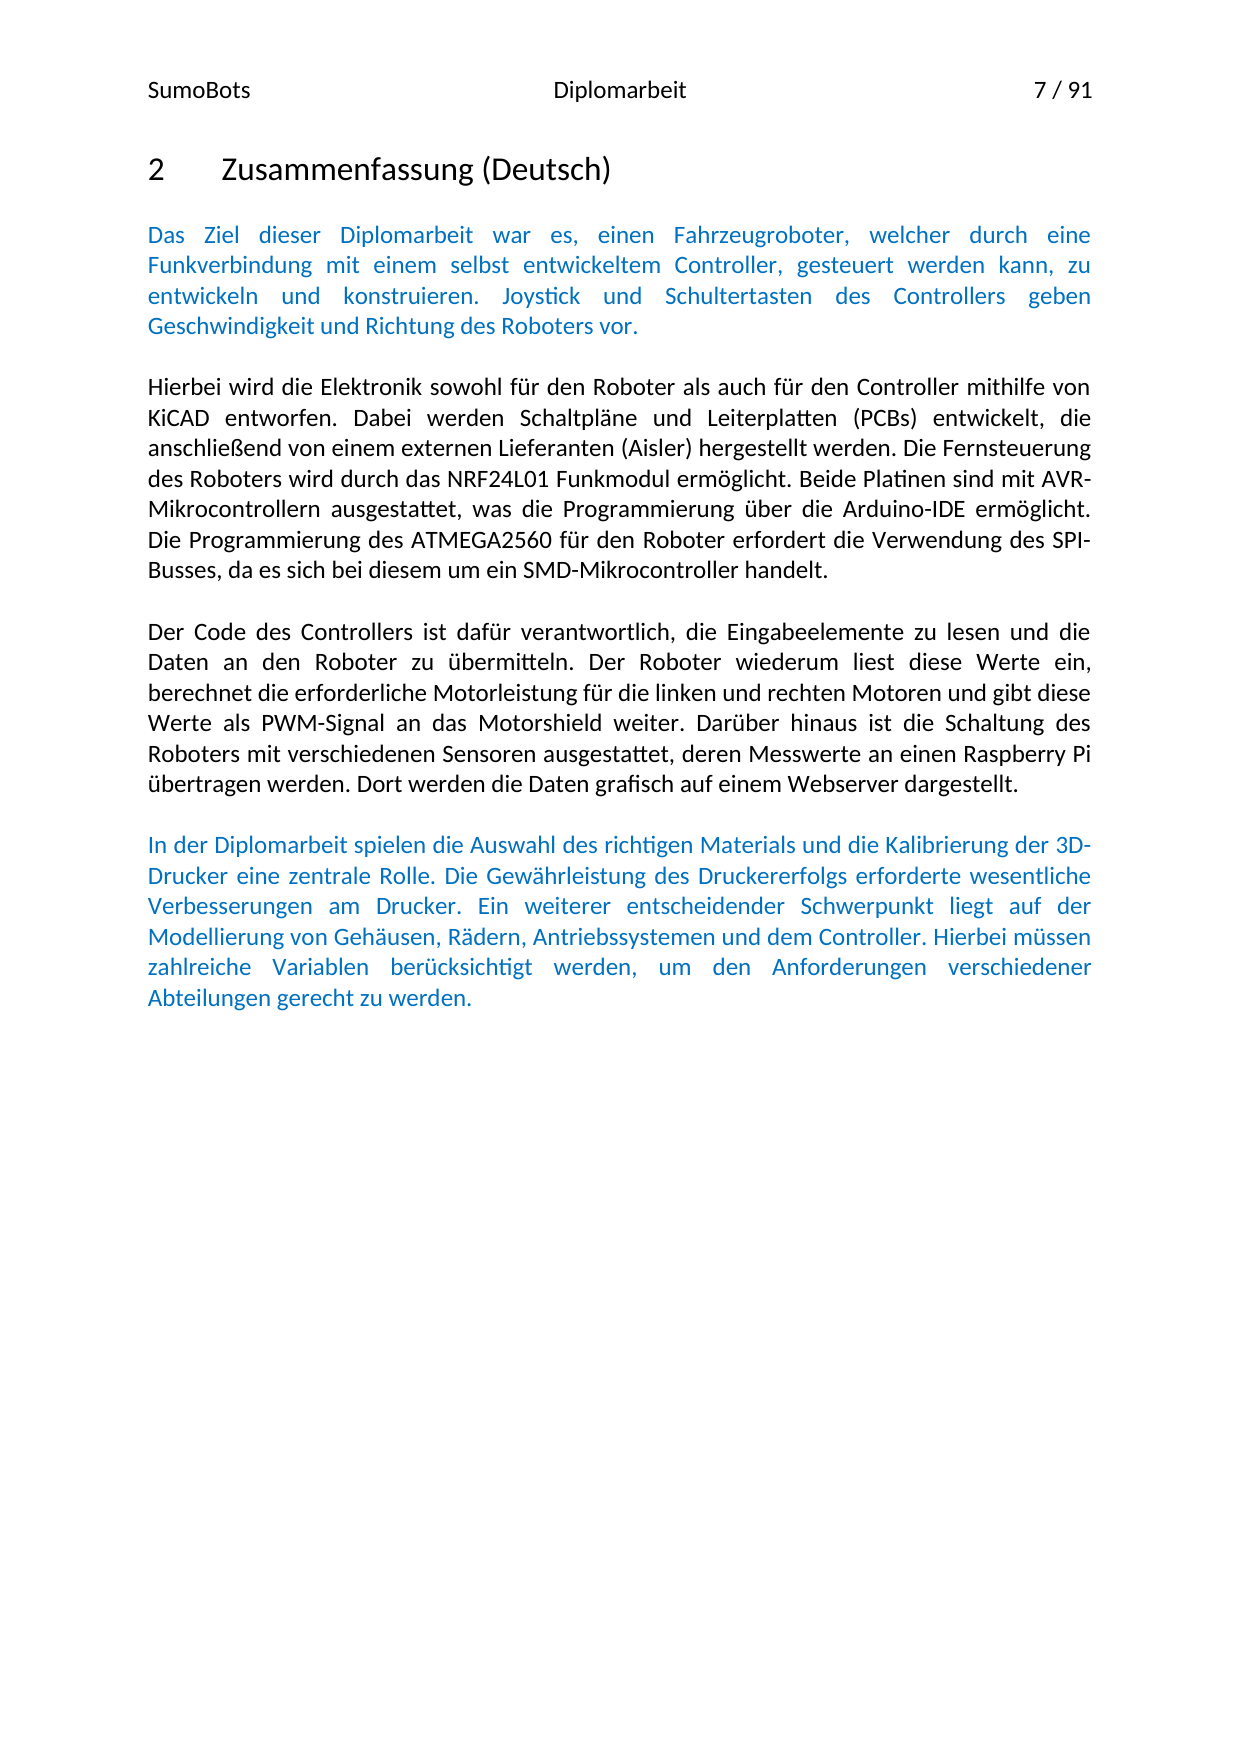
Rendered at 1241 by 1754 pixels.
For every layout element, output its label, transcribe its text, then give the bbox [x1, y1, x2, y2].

text In der Diplomarbeit spielen die Auswahl des richtigen Materials und die Kalibrierung der 3D-Drucker eine zentrale Rolle. Die Gewährleistung des Druckererfolgs erforderte wesentliche Verbesserungen am Drucker. Ein weiterer entscheidender Schwerpunkt liegt auf der Modellierung von Gehäusen, Rädern, Antriebssystemen und dem Controller. Hierbei müssen zahlreiche Variablen berücksichtigt werden, um den Anforderungen verschiedener Abteilungen gerecht zu werden. [148, 829, 1093, 1012]
text Das Ziel dieser Diplomarbeit war es, einen Fahrzeugroboter, welcher durch eine Funkverbindung mit einem selbst entwickeltem Controller, gesteuert werden kann, zu entwickeln und konstruieren. Joystick und Schultertasten des Controllers geben Geschwindigkeit und Richtung des Roboters vor. [148, 219, 1093, 341]
subtitle Zusammenfassung (Deutsch) [148, 148, 1093, 188]
text Der Code des Controllers ist dafür verantwortlich, die Eingabeelemente zu lesen und die Daten an den Roboter zu übermitteln. Der Roboter wiederum liest diese Werte ein, berechnet die erforderliche Motorleistung für die linken und rechten Motoren und gibt diese Werte als PWM-Signal an das Motorshield weiter. Darüber hinaus ist die Schaltung des Roboters mit verschiedenen Sensoren ausgestattet, deren Messwerte an einen Raspberry Pi übertragen werden. Dort werden die Daten grafisch auf einem Webserver dargestellt. [148, 616, 1093, 799]
text Hierbei wird die Elektronik sowohl für den Roboter als auch für den Controller mithilfe von KiCAD entworfen. Dabei werden Schaltpläne und Leiterplatten (PCBs) entwickelt, die anschließend von einem externen Lieferanten (Aisler) hergestellt werden. Die Fernsteuerung des Roboters wird durch das NRF24L01 Funkmodul ermöglicht. Beide Platinen sind mit AVR-Mikrocontrollern ausgestattet, was die Programmierung über die Arduino-IDE ermöglicht. Die Programmierung des ATMEGA2560 für den Roboter erfordert die Verwendung des SPI-Busses, da es sich bei diesem um ein SMD-Mikrocontroller handelt. [148, 371, 1093, 585]
